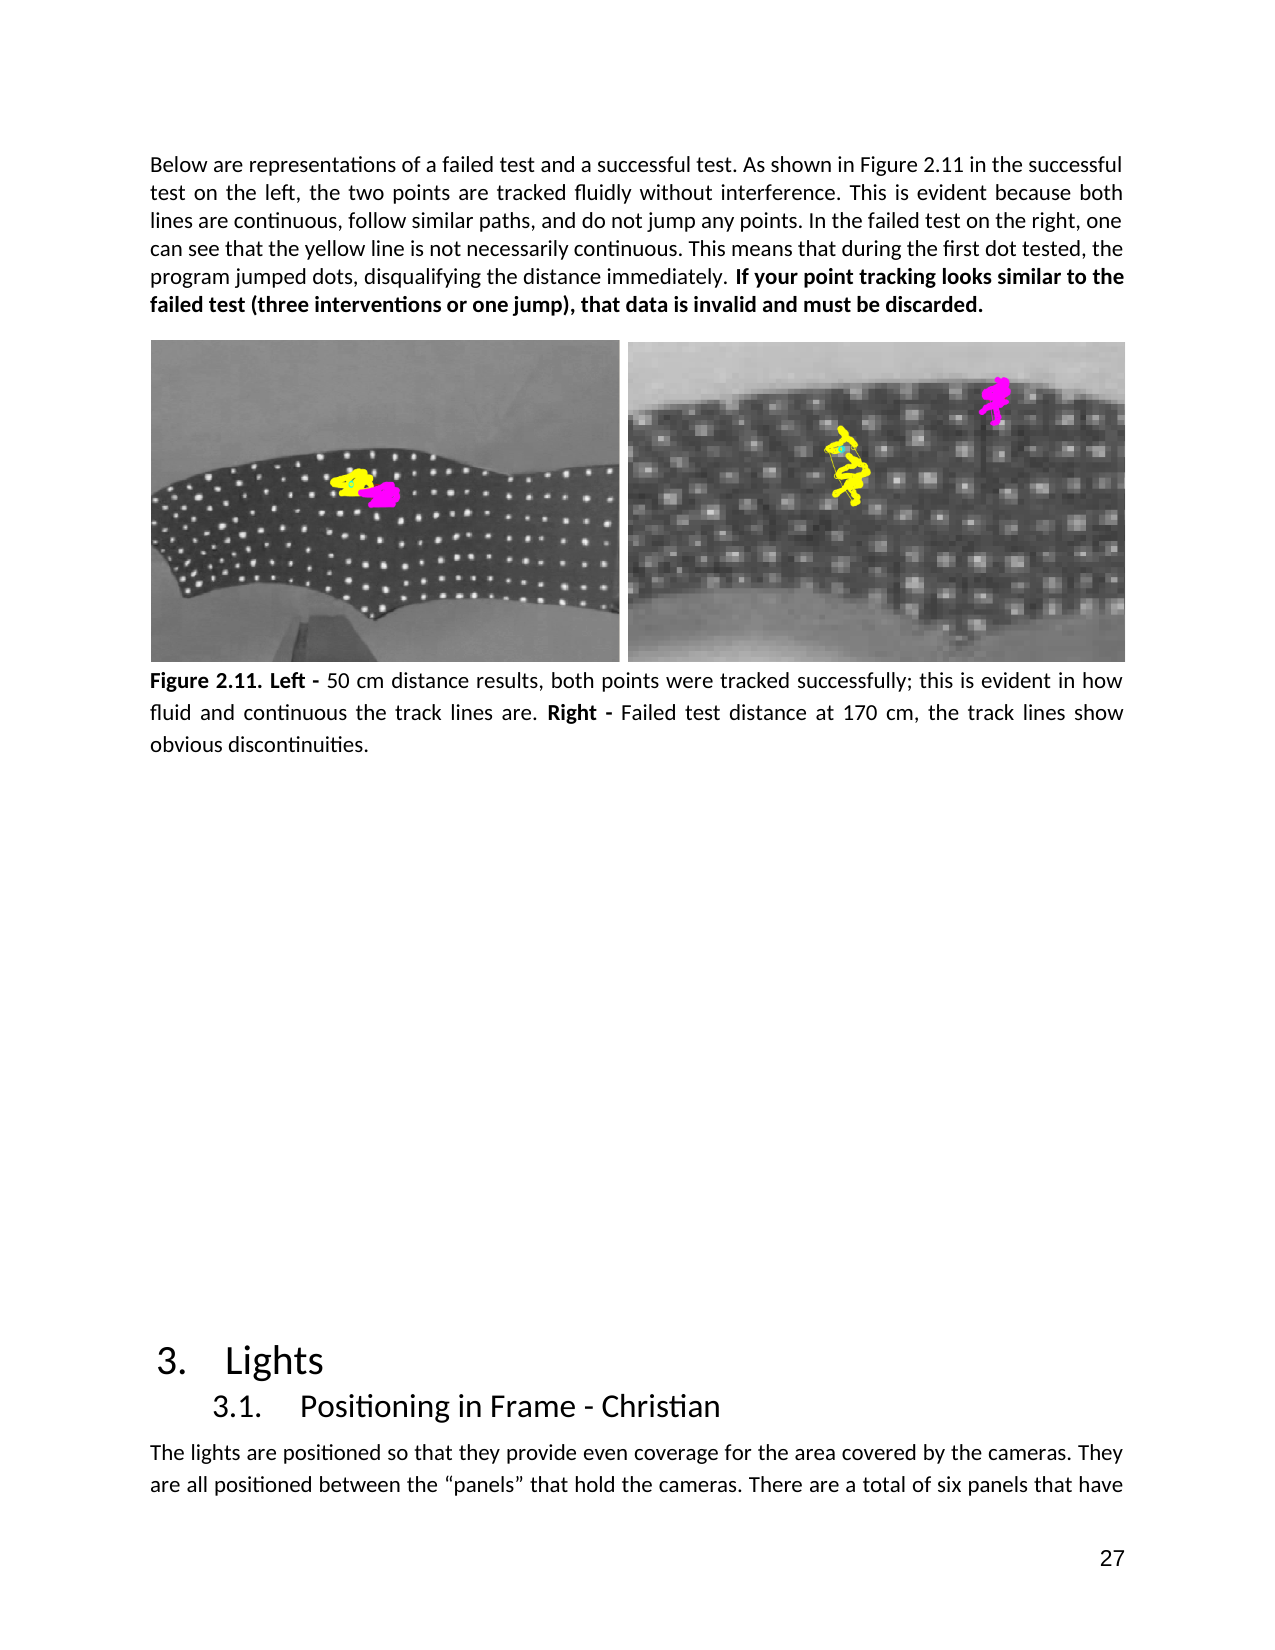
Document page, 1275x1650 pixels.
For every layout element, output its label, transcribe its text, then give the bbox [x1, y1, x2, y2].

subtitle Lights [187, 1334, 1125, 1385]
text Figure 2.11. Left - 50 cm distance results, both points were tracked successfully; this is evident in how fluid and continuous the track lines are. Right - Failed test distance at 170 cm, the track lines show obvious discontinuities. [150, 666, 1125, 758]
text Below are representations of a failed test and a successful test. As shown in Figure 2.11 in the successful test on the left, the two points are tracked fluidly without interference. This is evident because both lines are continuous, follow similar paths, and do not jump any points. In the failed test on the right, one can see that the yellow line is not necessarily continuous. This means that during the first dot tested, the program jumped dots, disqualifying the distance immediately. If your point tracking looks similar to the failed test (three interventions or one jump), that data is invalid and must be discarded. [150, 150, 1125, 318]
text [150, 1438, 1125, 1498]
picture [150, 338, 1125, 662]
subtitle Positioning in Frame - Christian [262, 1385, 1125, 1426]
